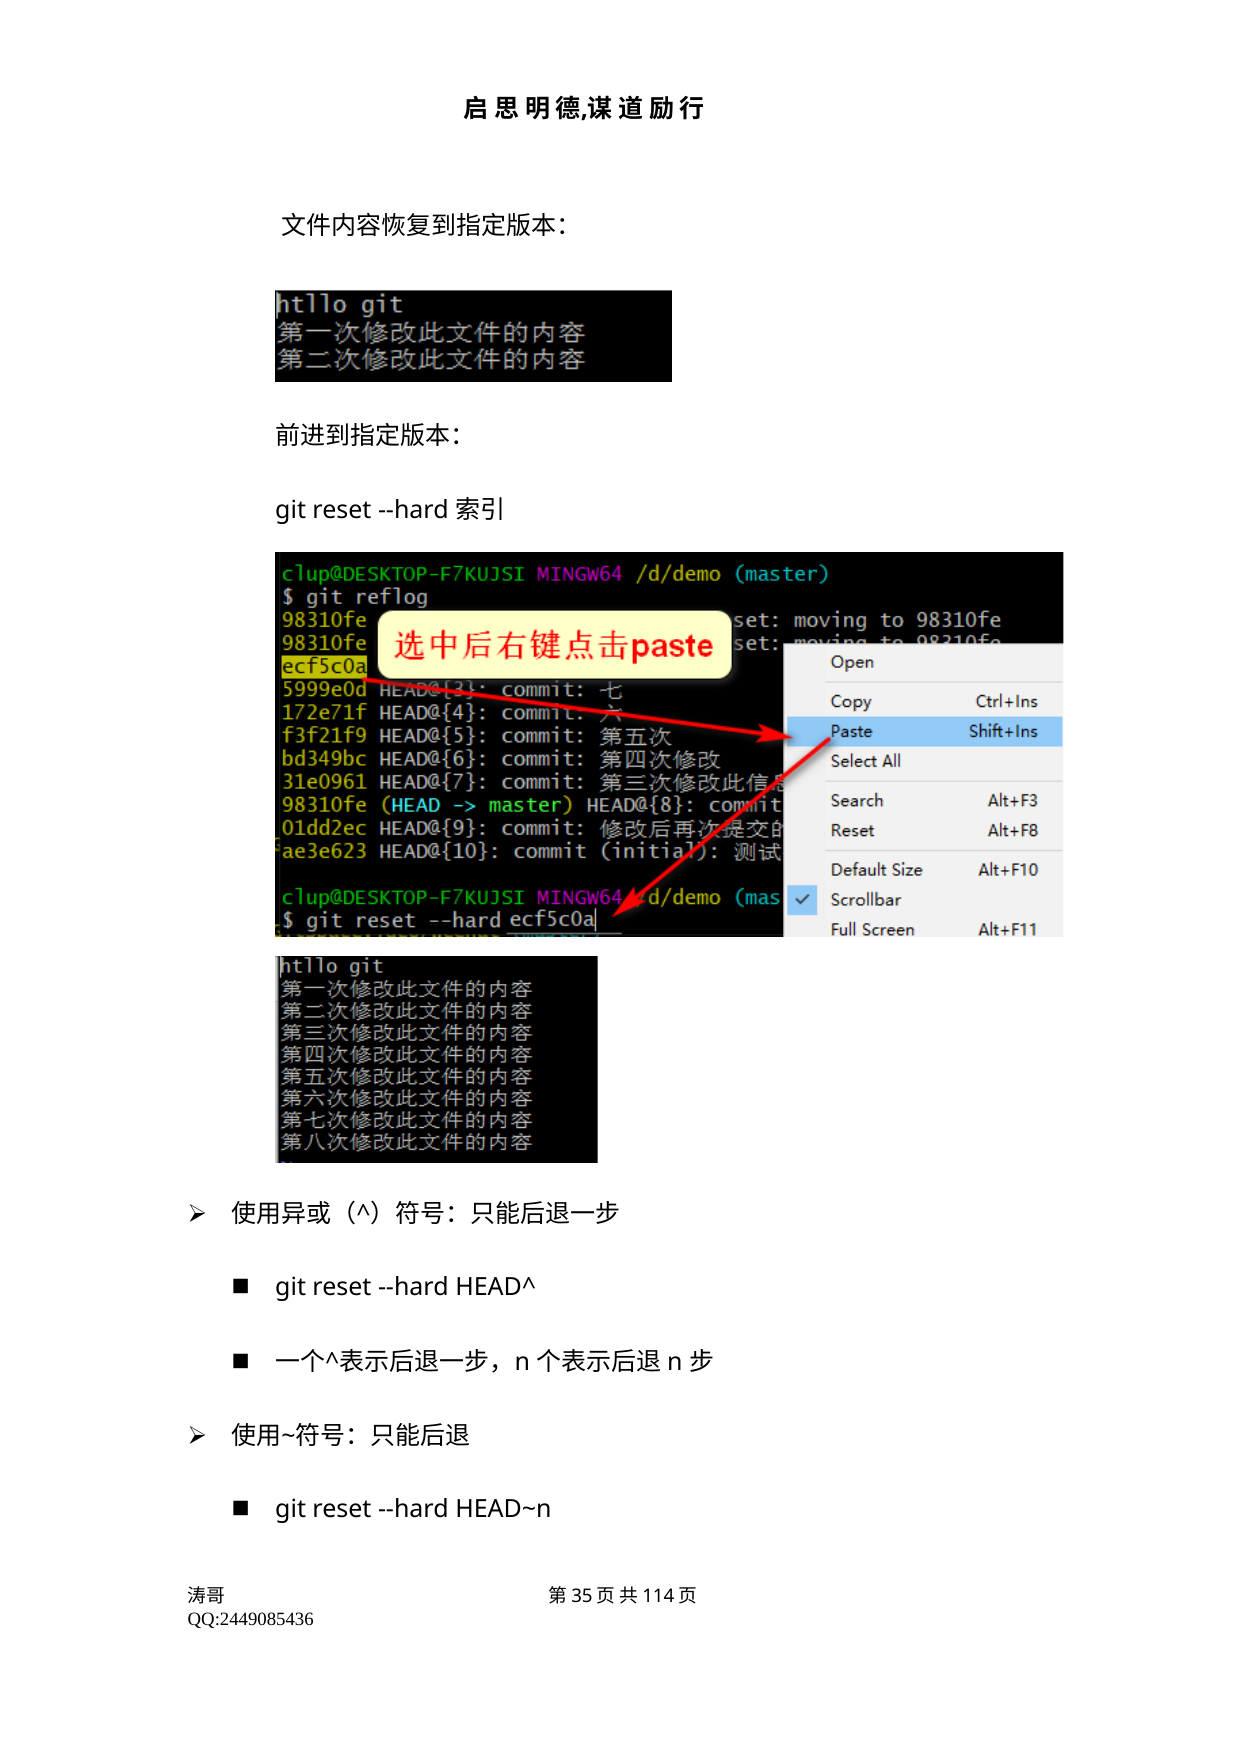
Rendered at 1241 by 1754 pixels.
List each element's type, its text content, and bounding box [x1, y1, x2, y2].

list 文件内容恢复到指定版本： [275, 191, 1053, 256]
text 前进到指定版本： [187, 401, 1053, 466]
text git reset --hard 索引 [187, 475, 1053, 540]
list 一个^表示后退一步，n 个表示后退 n 步 [231, 1327, 1053, 1392]
picture [275, 956, 598, 1163]
list git reset --hard HEAD^ [231, 1253, 1053, 1318]
list 使用异或（^）符号：只能后退一步 [187, 1179, 1053, 1244]
list git reset --hard HEAD~n [231, 1475, 1053, 1540]
picture [275, 278, 672, 382]
picture [275, 552, 1064, 937]
list 使用~符号：只能后退 [187, 1401, 1053, 1466]
